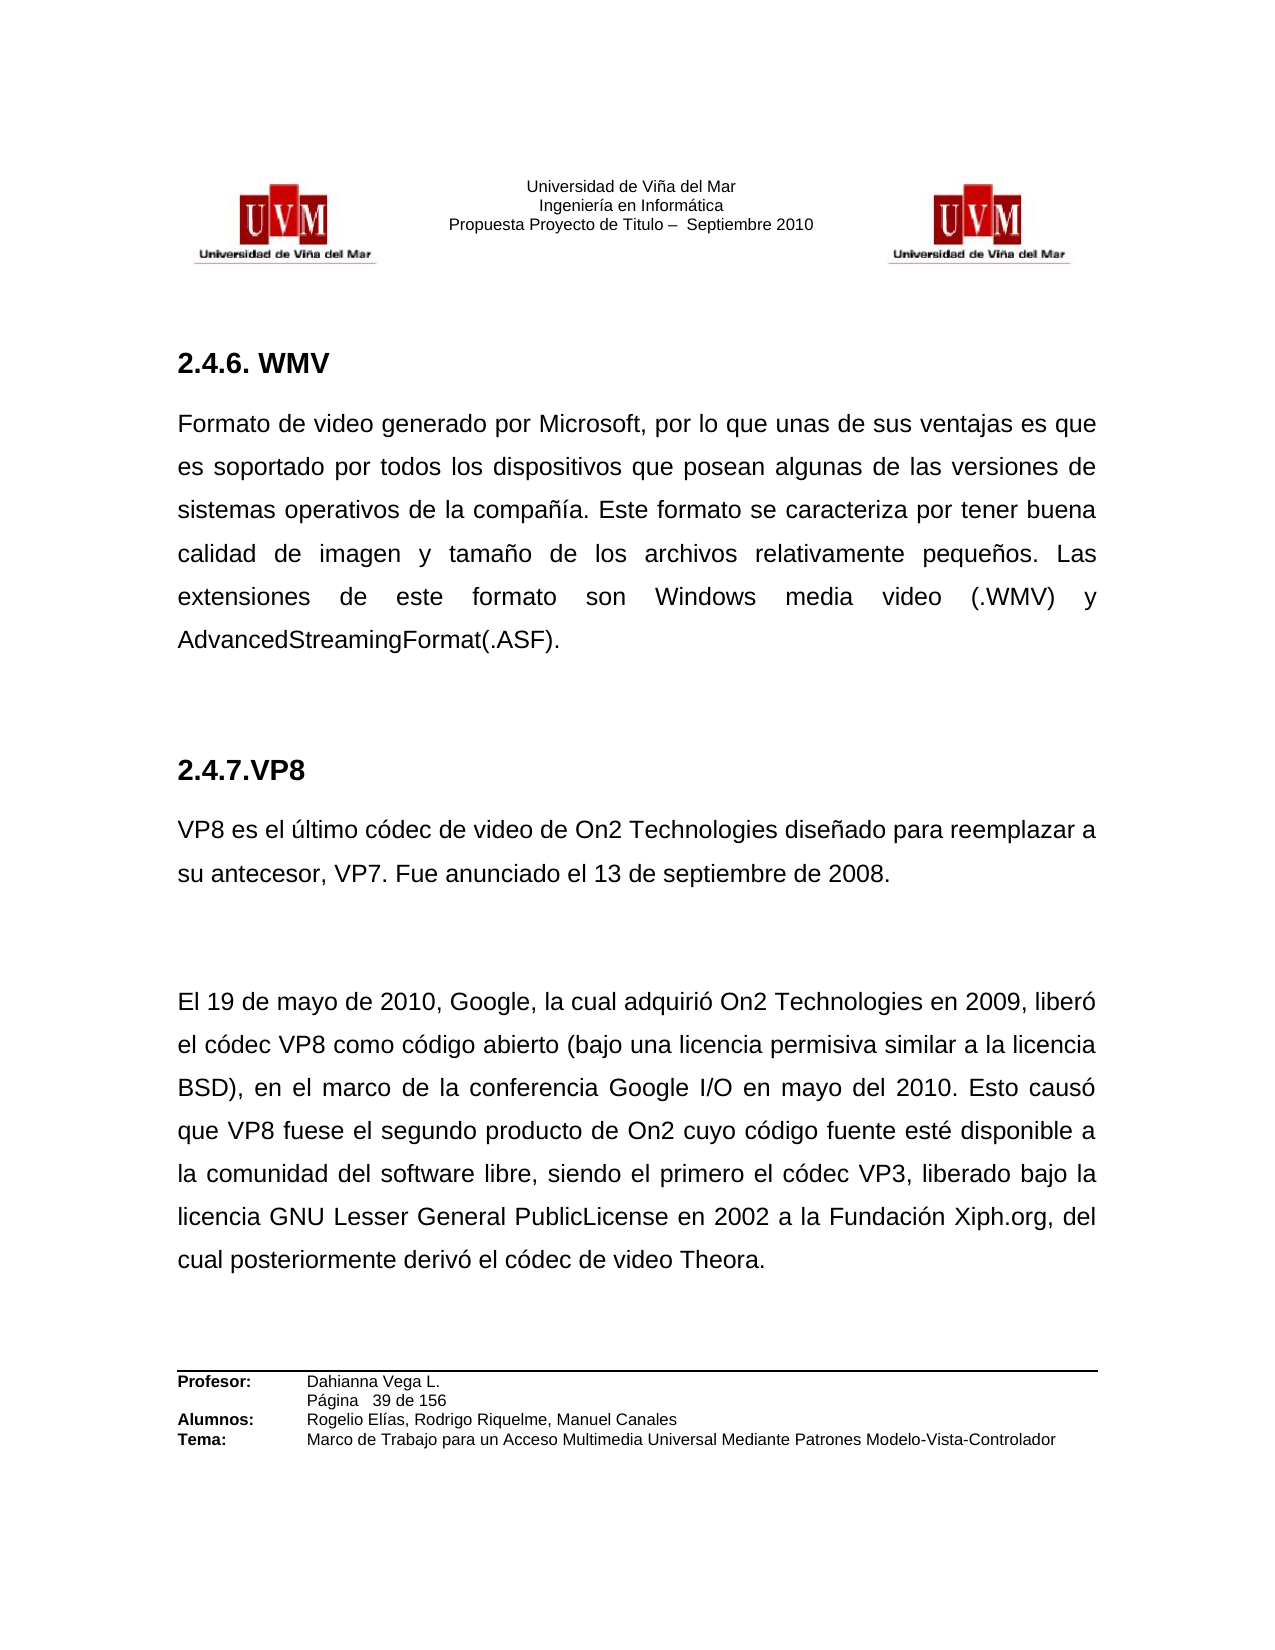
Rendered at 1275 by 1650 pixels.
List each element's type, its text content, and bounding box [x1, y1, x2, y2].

picture [177, 176, 390, 267]
text Formato de video generado por Microsoft, por lo que unas de sus ventajas es que es soportado por todos los dispositivos que posean algunas de las versiones de sistemas operativos de la compañía. Este formato se caracteriza por tener buena calidad de imagen y tamaño de los archivos relativamente pequeños. Las extensiones de este formato son Windows media video (.WMV) y AdvancedStreamingFormat(.ASF). [177, 409, 1098, 653]
subtitle 2.4.6. WMV [177, 346, 1098, 380]
text VP8 es el último códec de video de On2 Technologies diseñado para reemplazar a su antecesor, VP7. Fue anunciado el 13 de septiembre de 2008. [177, 816, 1098, 887]
subtitle 2.4.7.VP8 [177, 753, 1098, 786]
text El 19 de mayo de 2010, Google, la cual adquirió On2 Technologies en 2009, liberó el códec VP8 como código abierto (bajo una licencia permisiva similar a la licencia BSD), en el marco de la conferencia Google I/O en mayo del 2010. Esto causó que VP8 fuese el segundo producto de On2 cuyo código fuente esté disponible a la comunidad del software libre, siendo el primero el códec VP3, liberado bajo la licencia GNU Lesser General PublicLicense en 2002 a la Fundación Xiph.org, del cual posteriormente derivó el códec de video Theora. [177, 987, 1098, 1274]
picture [871, 176, 1084, 267]
